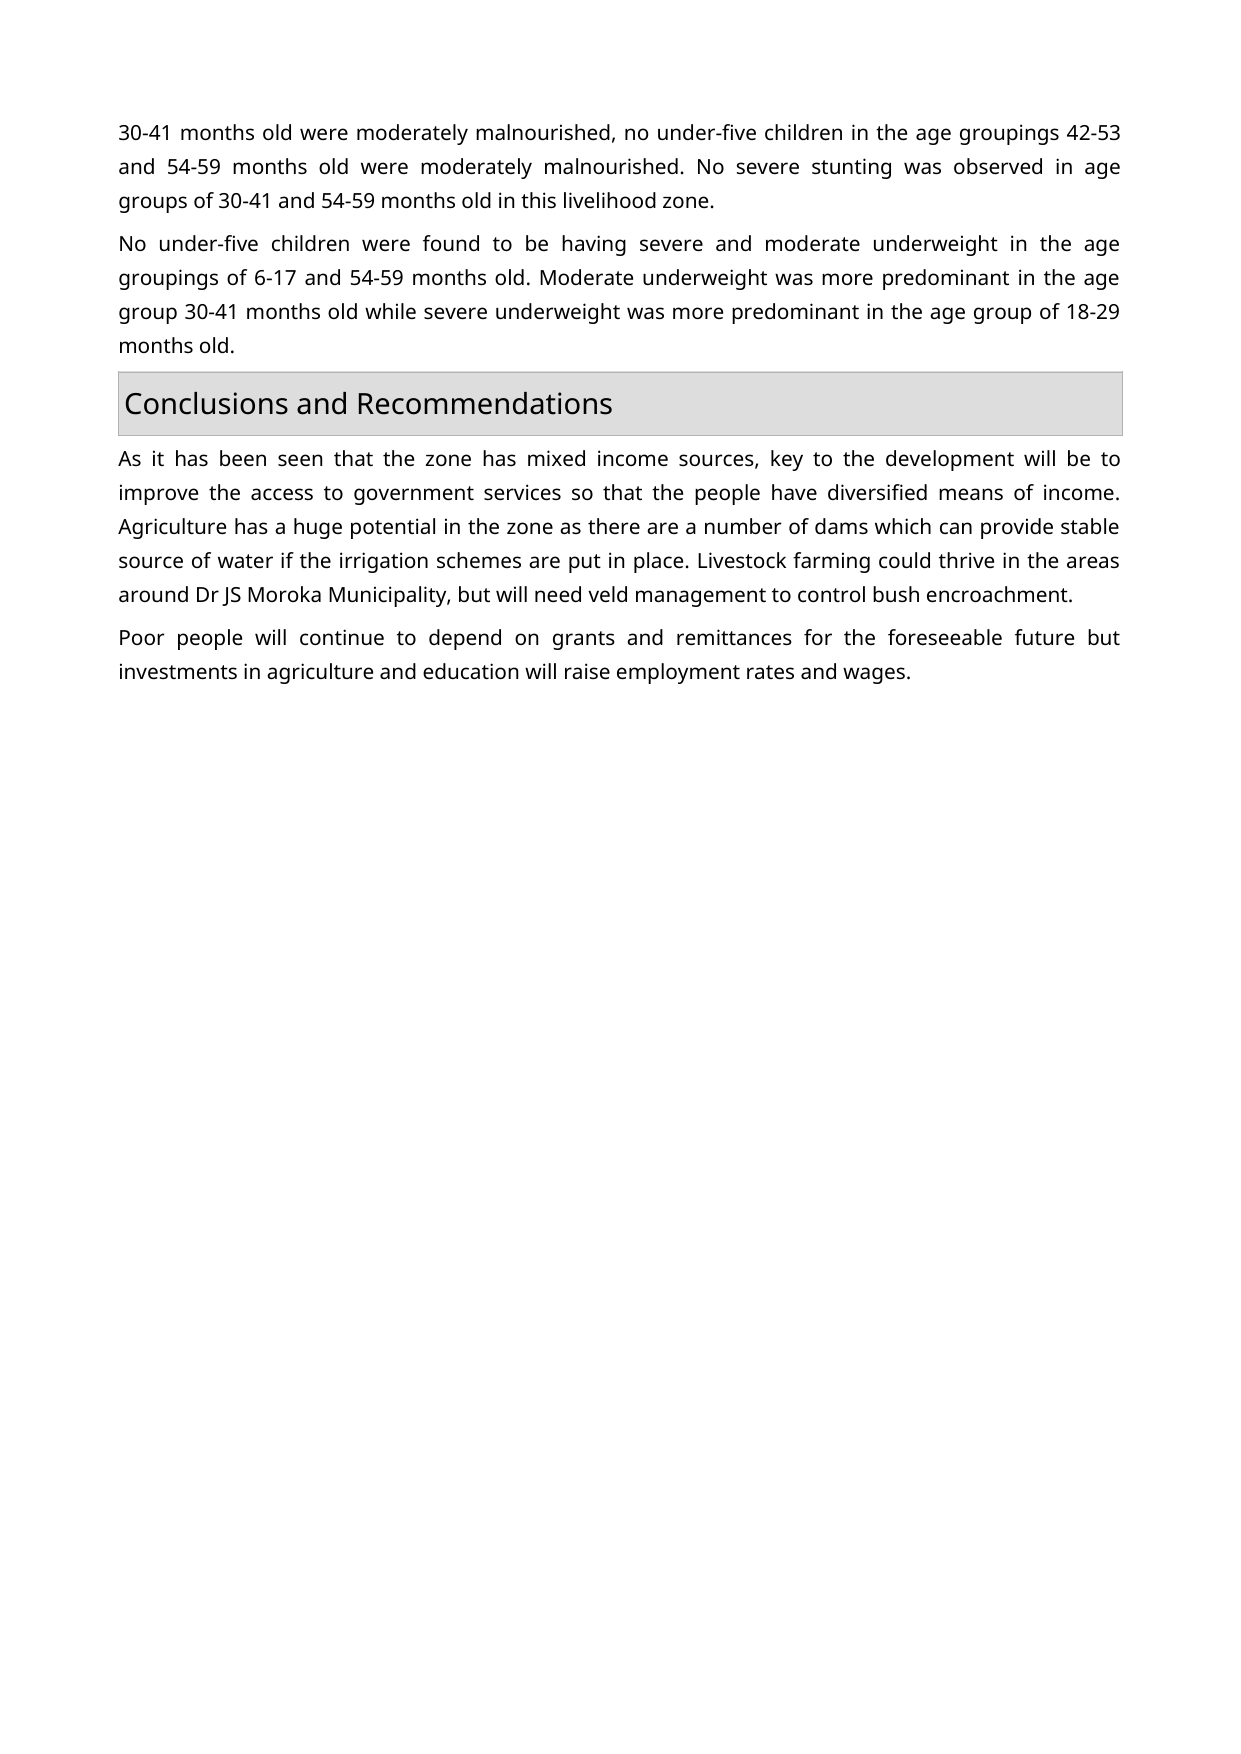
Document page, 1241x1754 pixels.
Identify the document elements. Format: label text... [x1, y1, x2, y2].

text No under-five children were found to be having severe and moderate underweight in the age groupings of 6-17 and 54-59 months old. Moderate underweight was more predominant in the age group 30-41 months old while severe underweight was more predominant in the age group of 18-29 months old. [118, 229, 1122, 360]
text As it has been seen that the zone has mixed income sources, key to the development will be to improve the access to government services so that the people have diversified means of income. Agriculture has a huge potential in the zone as there are a number of dams which can provide stable source of water if the irrigation schemes are put in place. Livestock farming could thrive in the areas around Dr JS Moroka Municipality, but will need veld management to control bush encroachment. [118, 444, 1122, 609]
table_header Conclusions and Recommendations [119, 373, 1122, 435]
text Poor people will continue to depend on grants and remittances for the foreseeable future but investments in agriculture and education will raise employment rates and wages. [118, 623, 1122, 686]
